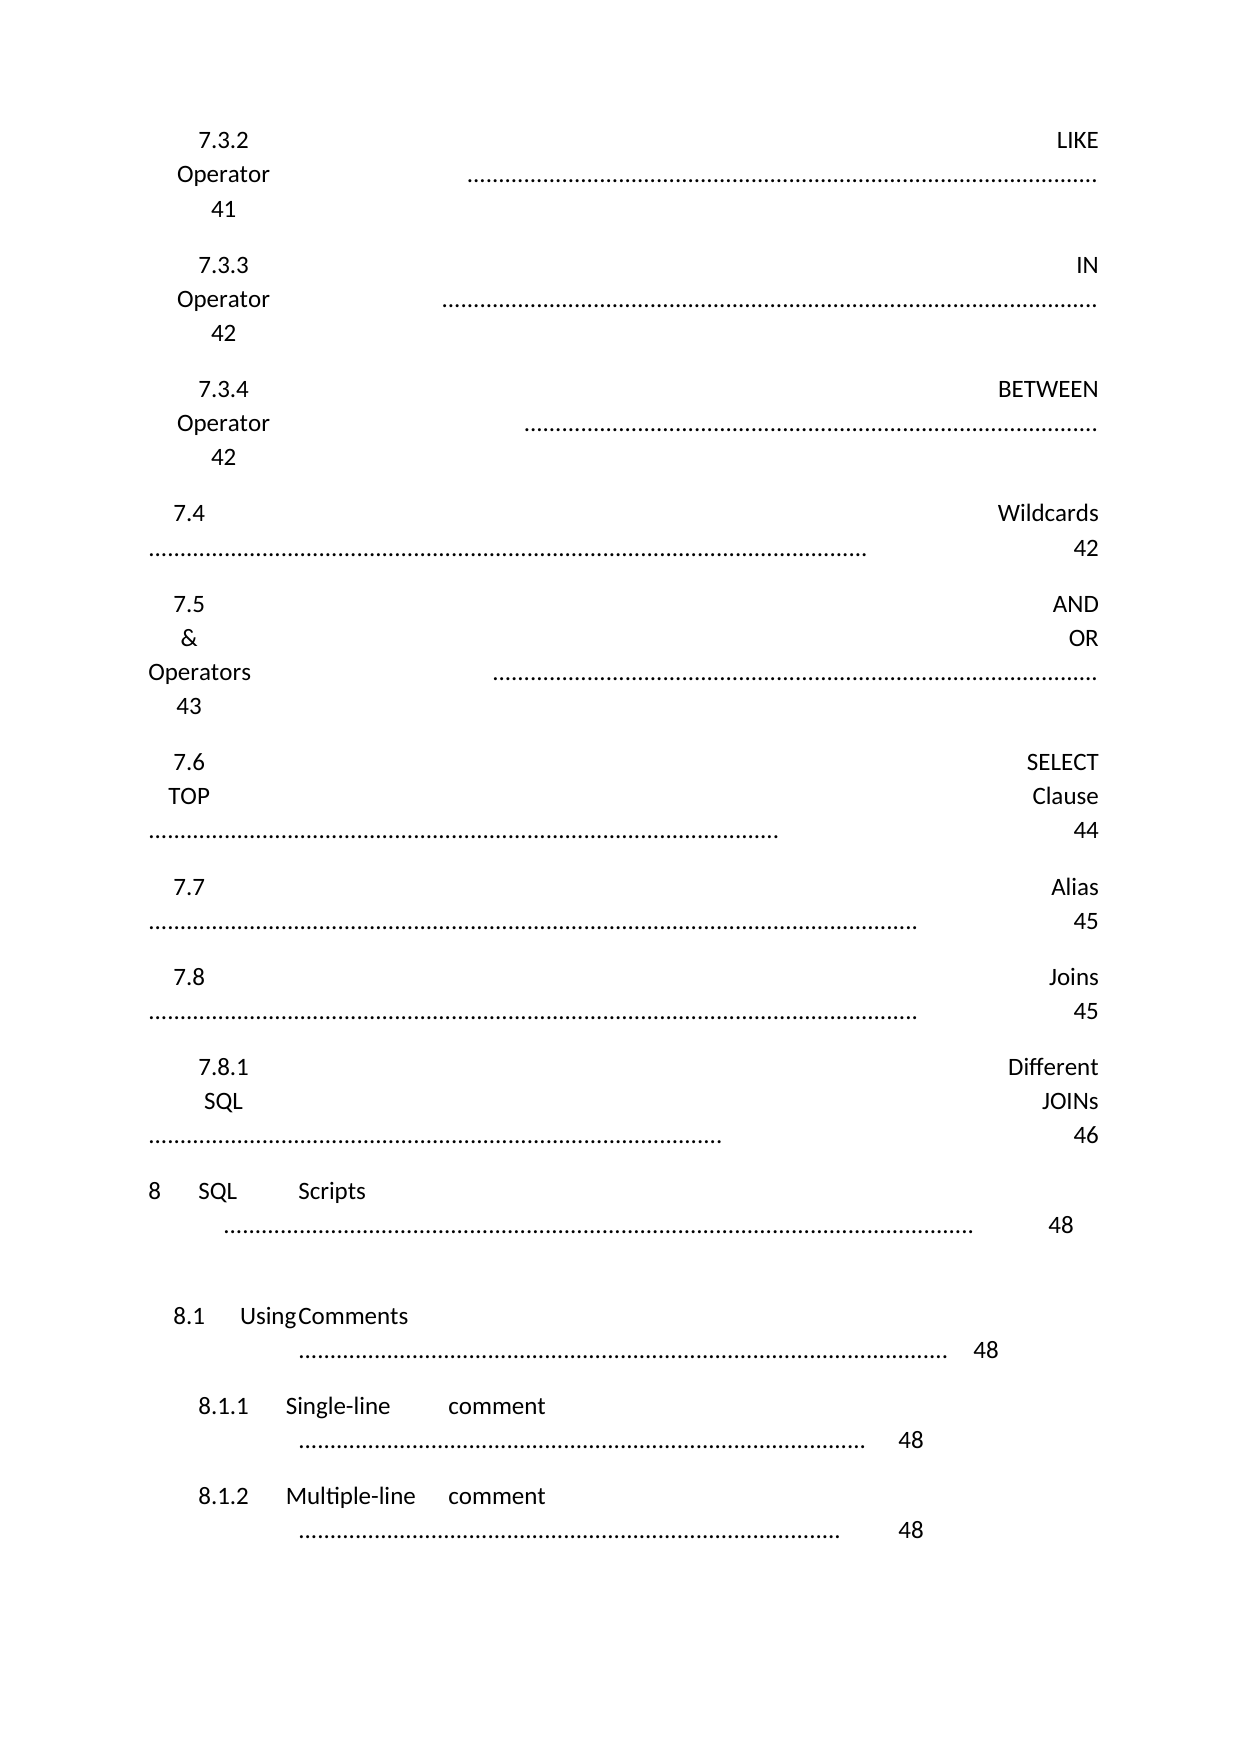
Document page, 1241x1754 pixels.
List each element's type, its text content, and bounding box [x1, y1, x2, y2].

text 7.7 Alias .......................................................................................................................... 45 [148, 871, 1099, 935]
text 7.8 Joins .......................................................................................................................... 45 [148, 961, 1099, 1026]
text 7.6 SELECT TOP Clause .................................................................................................... 44 [148, 746, 1099, 845]
list Multiple-line comment ...................................................................................... 48 [198, 1480, 1098, 1545]
text 7.3.2 LIKE Operator .................................................................................................... 41 [148, 124, 1099, 223]
list Using Comments ....................................................................................................... 48 [173, 1300, 1098, 1364]
list SQL Scripts ....................................................................................................................... 48 [148, 1176, 1098, 1274]
text 7.4 Wildcards .................................................................................................................. 42 [148, 498, 1099, 562]
text 7.3.3 IN Operator ........................................................................................................ 42 [148, 249, 1099, 348]
text 7.3.4 BETWEEN Operator ........................................................................................... 42 [148, 373, 1099, 472]
list Single-line comment .......................................................................................... 48 [198, 1390, 1098, 1455]
text 7.5 AND & OR Operators ................................................................................................ 43 [148, 588, 1099, 721]
text 7.8.1 Different SQL JOINs ........................................................................................... 46 [148, 1051, 1099, 1150]
